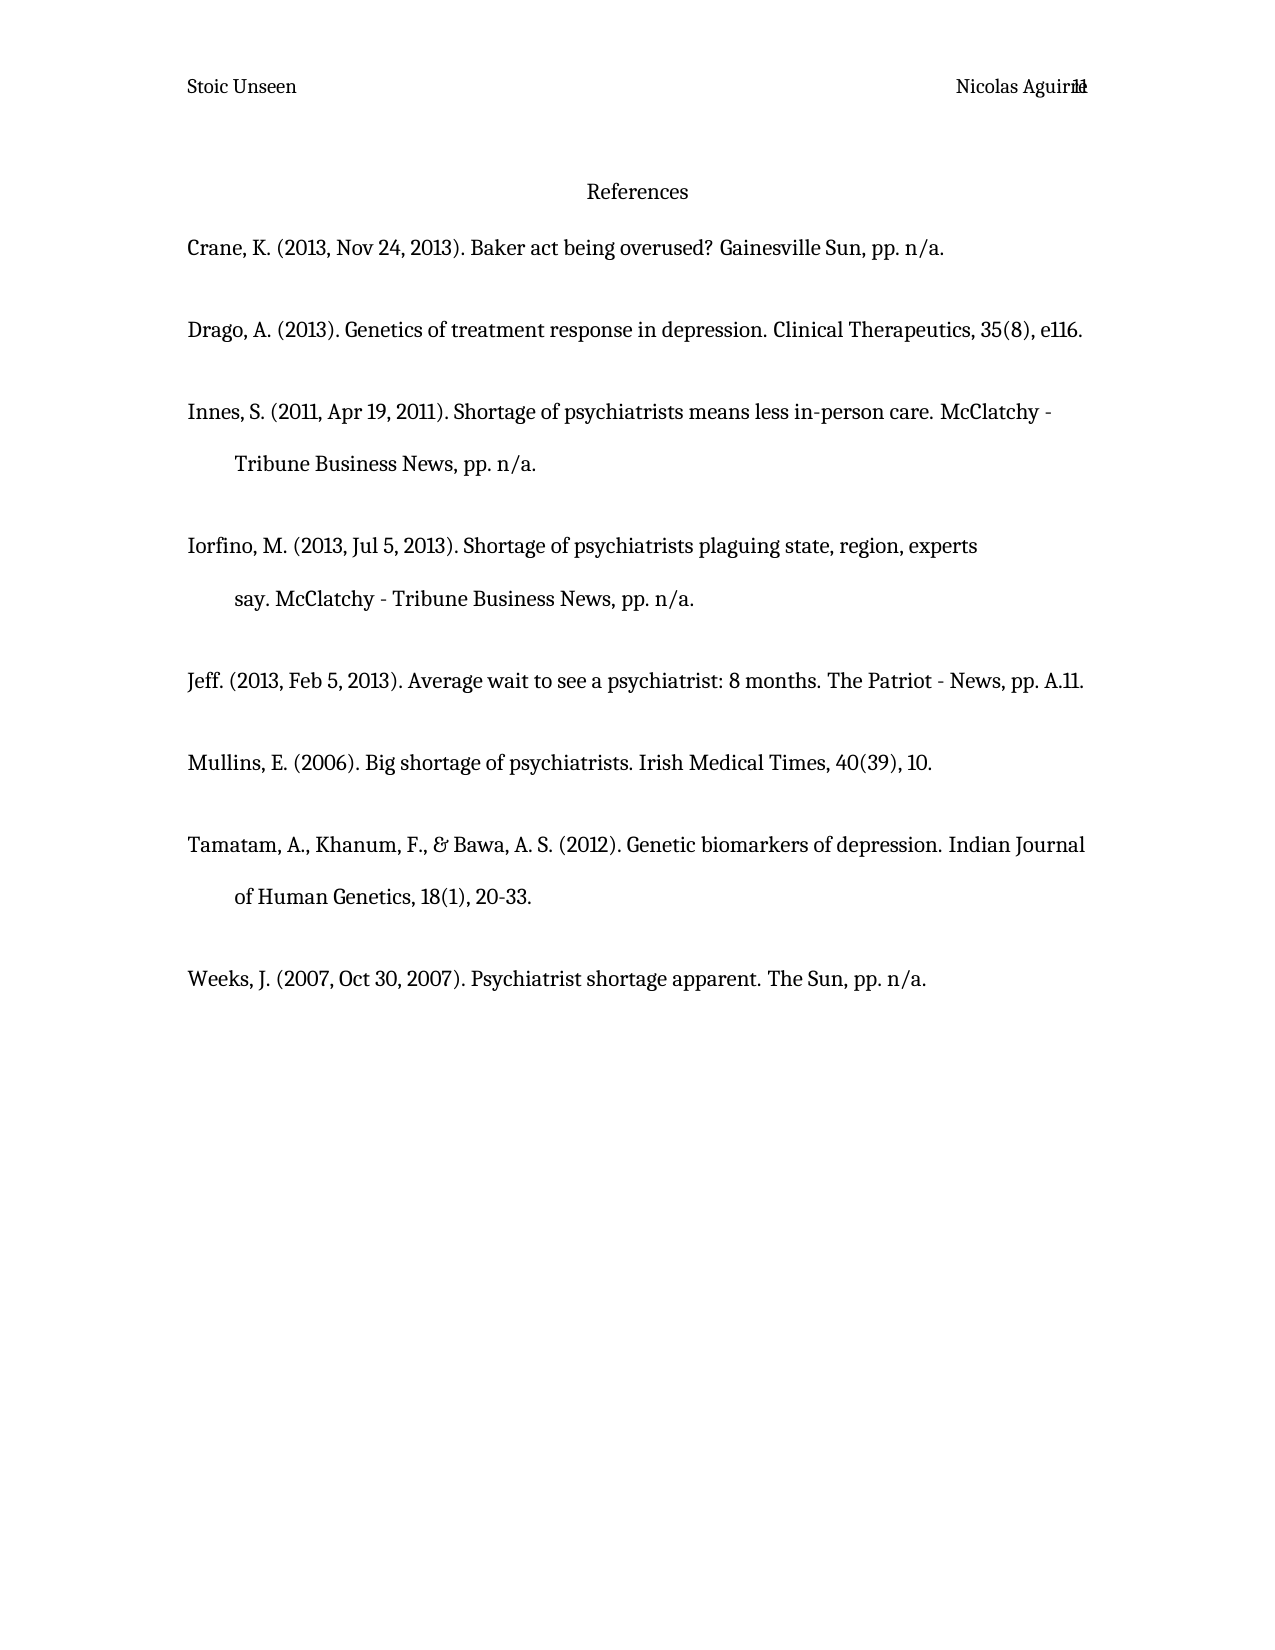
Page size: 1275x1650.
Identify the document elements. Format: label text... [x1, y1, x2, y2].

text Drago, A. (2013). Genetics of treatment response in depression. Clinical Therapeutics, 35(8), e116. [187, 317, 1087, 343]
text Weeks, J. (2007, Oct 30, 2007). Psychiatrist shortage apparent. The Sun, pp. n/a. [187, 966, 1087, 992]
text Mullins, E. (2006). Big shortage of psychiatrists. Irish Medical Times, 40(39), 10. [187, 749, 1087, 776]
text Iorfino, M. (2013, Jul 5, 2013). Shortage of psychiatrists plaguing state, region, experts say. McClatchy - Tribune Business News, pp. n/a. [187, 533, 1087, 612]
text Jeff. (2013, Feb 5, 2013). Average wait to see a psychiatrist: 8 months. The Patriot - News, pp. A.11. [187, 668, 1087, 694]
text References [187, 179, 1087, 206]
text Crane, K. (2013, Nov 24, 2013). Baker act being overused? Gainesville Sun, pp. n/a. [187, 235, 1087, 261]
text Innes, S. (2011, Apr 19, 2011). Shortage of psychiatrists means less in-person care. McClatchy - Tribune Business News, pp. n/a. [187, 398, 1087, 477]
text Tamatam, A., Khanum, F., & Bawa, A. S. (2012). Genetic biomarkers of depression. Indian Journal of Human Genetics, 18(1), 20-33. [187, 831, 1087, 910]
